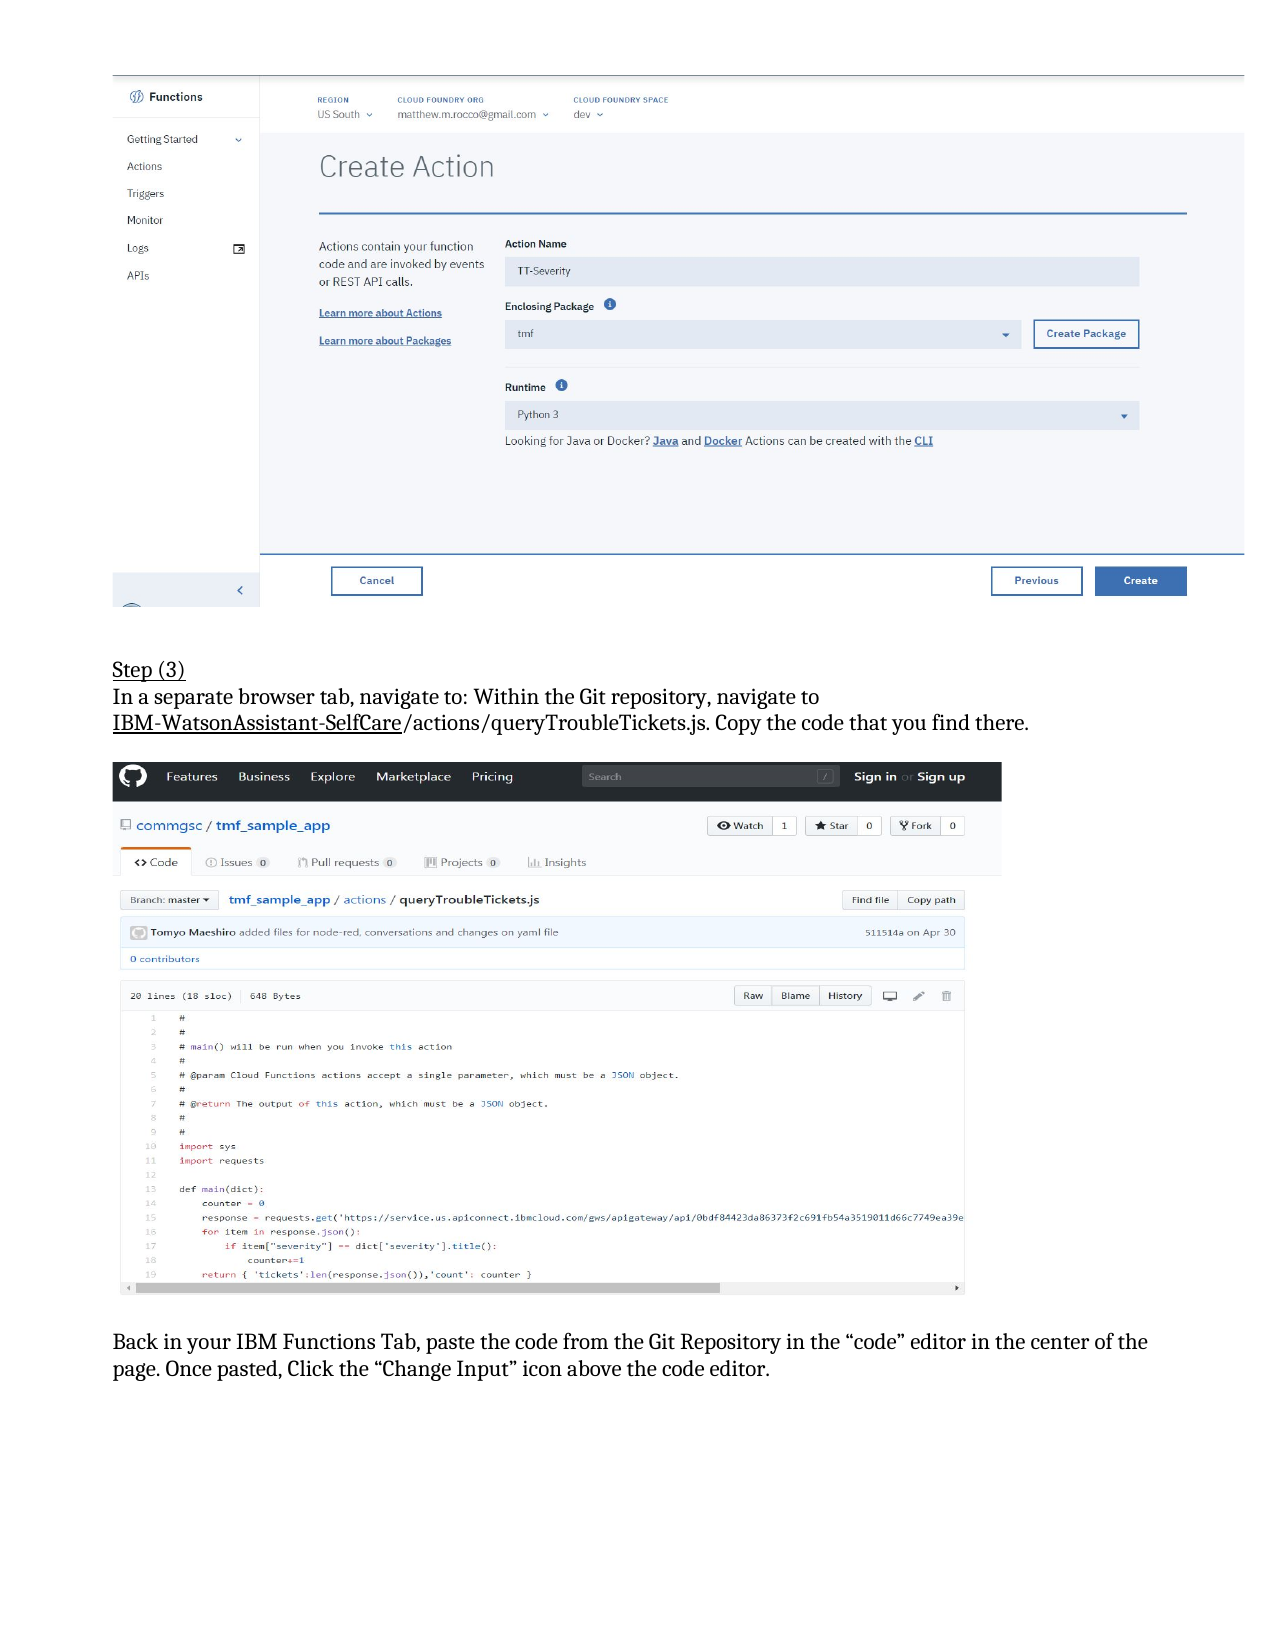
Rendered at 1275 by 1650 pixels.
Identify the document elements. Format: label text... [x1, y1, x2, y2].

picture [112, 75, 1245, 607]
text In a separate browser tab, navigate to: Within the Git repository, navigate to IBM-WatsonAssistant-SelfCare/actions/queryTroubleTickets.js. Copy the code that you find there. [112, 684, 1200, 736]
text Back in your IBM Functions Tab, paste the code from the Git Repository in the “code” editor in the center of the page. Once pasted, Click the “Change Input” icon above the code editor. [112, 1329, 1200, 1382]
text Step (3) [112, 657, 1200, 684]
picture [112, 762, 1002, 1305]
